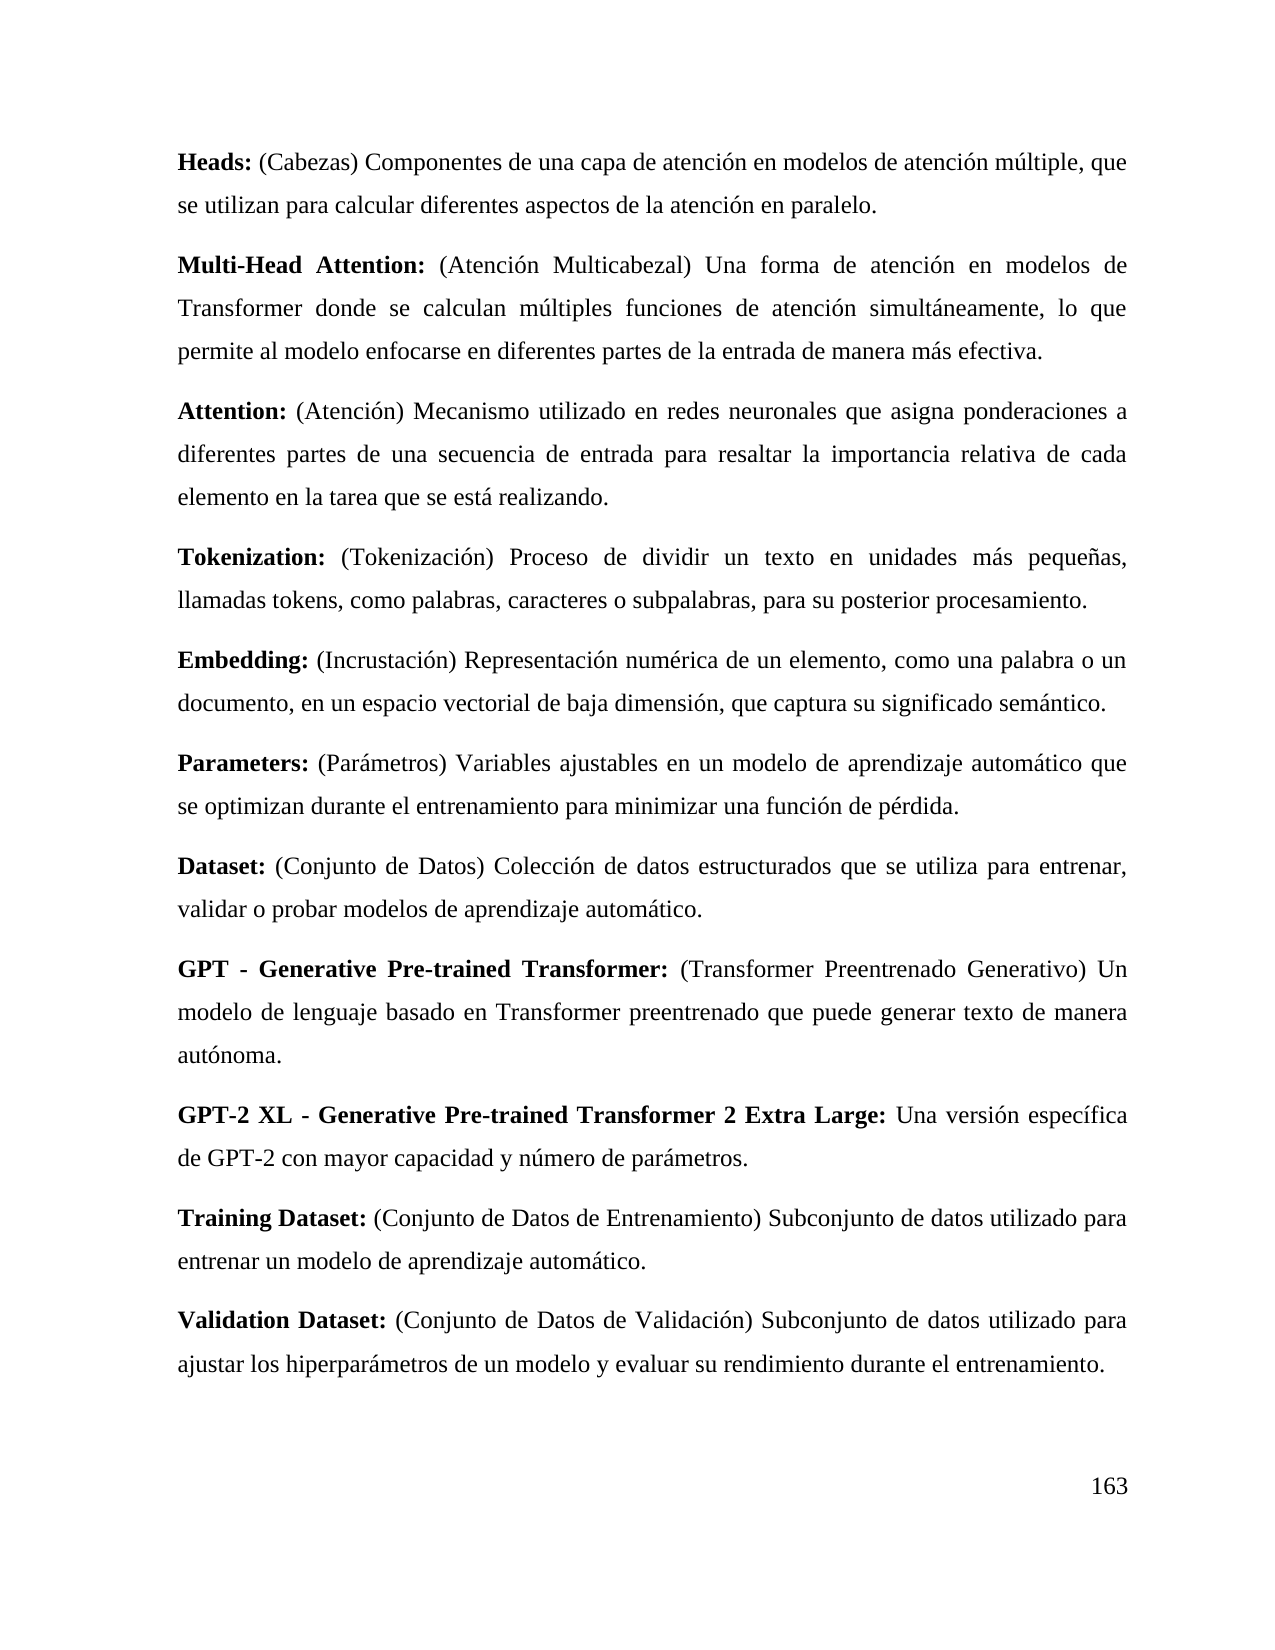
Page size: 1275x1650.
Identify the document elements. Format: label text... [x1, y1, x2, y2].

text Dataset: (Conjunto de Datos) Colección de datos estructurados que se utiliza para entrenar, validar o probar modelos de aprendizaje automático. [177, 851, 1128, 923]
text GPT-2 XL - Generative Pre-trained Transformer 2 Extra Large: Una versión específica de GPT-2 con mayor capacidad y número de parámetros. [177, 1100, 1128, 1172]
text Attention: (Atención) Mecanismo utilizado en redes neuronales que asigna ponderaciones a diferentes partes de una secuencia de entrada para resaltar la importancia relativa de cada elemento en la tarea que se está realizando. [177, 396, 1128, 511]
text Tokenization: (Tokenización) Proceso de dividir un texto en unidades más pequeñas, llamadas tokens, como palabras, caracteres o subpalabras, para su posterior procesamiento. [177, 542, 1128, 614]
text Heads: (Cabezas) Componentes de una capa de atención en modelos de atención múltiple, que se utilizan para calcular diferentes aspectos de la atención en paralelo. [177, 147, 1128, 219]
text Training Dataset: (Conjunto de Datos de Entrenamiento) Subconjunto de datos utilizado para entrenar un modelo de aprendizaje automático. [177, 1203, 1128, 1274]
text Validation Dataset: (Conjunto de Datos de Validación) Subconjunto de datos utilizado para ajustar los hiperparámetros de un modelo y evaluar su rendimiento durante el entrenamiento. [177, 1306, 1128, 1377]
text Parameters: (Parámetros) Variables ajustables en un modelo de aprendizaje automático que se optimizan durante el entrenamiento para minimizar una función de pérdida. [177, 748, 1128, 820]
text Multi-Head Attention: (Atención Multicabezal) Una forma de atención en modelos de Transformer donde se calculan múltiples funciones de atención simultáneamente, lo que permite al modelo enfocarse en diferentes partes de la entrada de manera más efectiva. [177, 250, 1128, 365]
text Embedding: (Incrustación) Representación numérica de un elemento, como una palabra o un documento, en un espacio vectorial de baja dimensión, que captura su significado semántico. [177, 645, 1128, 717]
text GPT - Generative Pre-trained Transformer: (Transformer Preentrenado Generativo) Un modelo de lenguaje basado en Transformer preentrenado que puede generar texto de manera autónoma. [177, 954, 1128, 1069]
